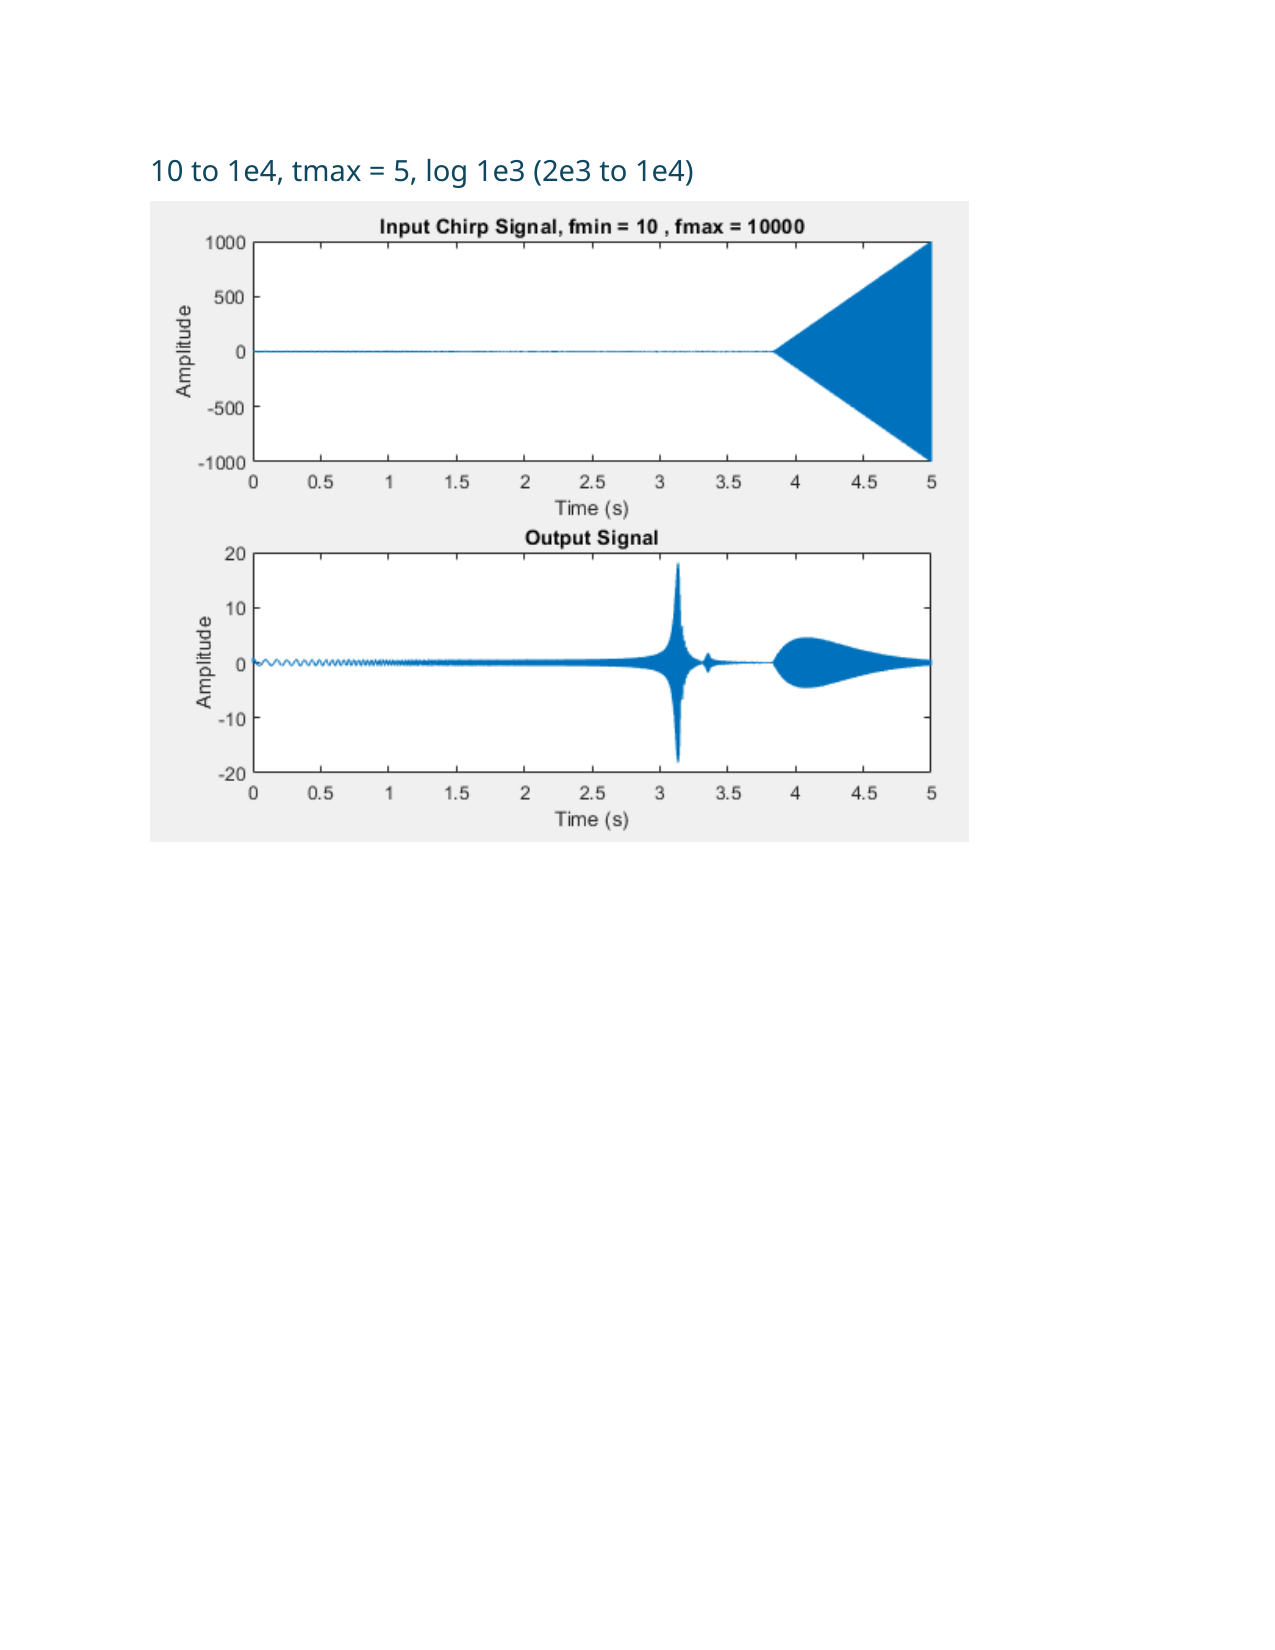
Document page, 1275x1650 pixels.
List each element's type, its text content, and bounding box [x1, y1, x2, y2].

subtitle 10 to 1e4, tmax = 5, log 1e3 (2e3 to 1e4) [150, 150, 1125, 190]
picture [150, 201, 969, 842]
